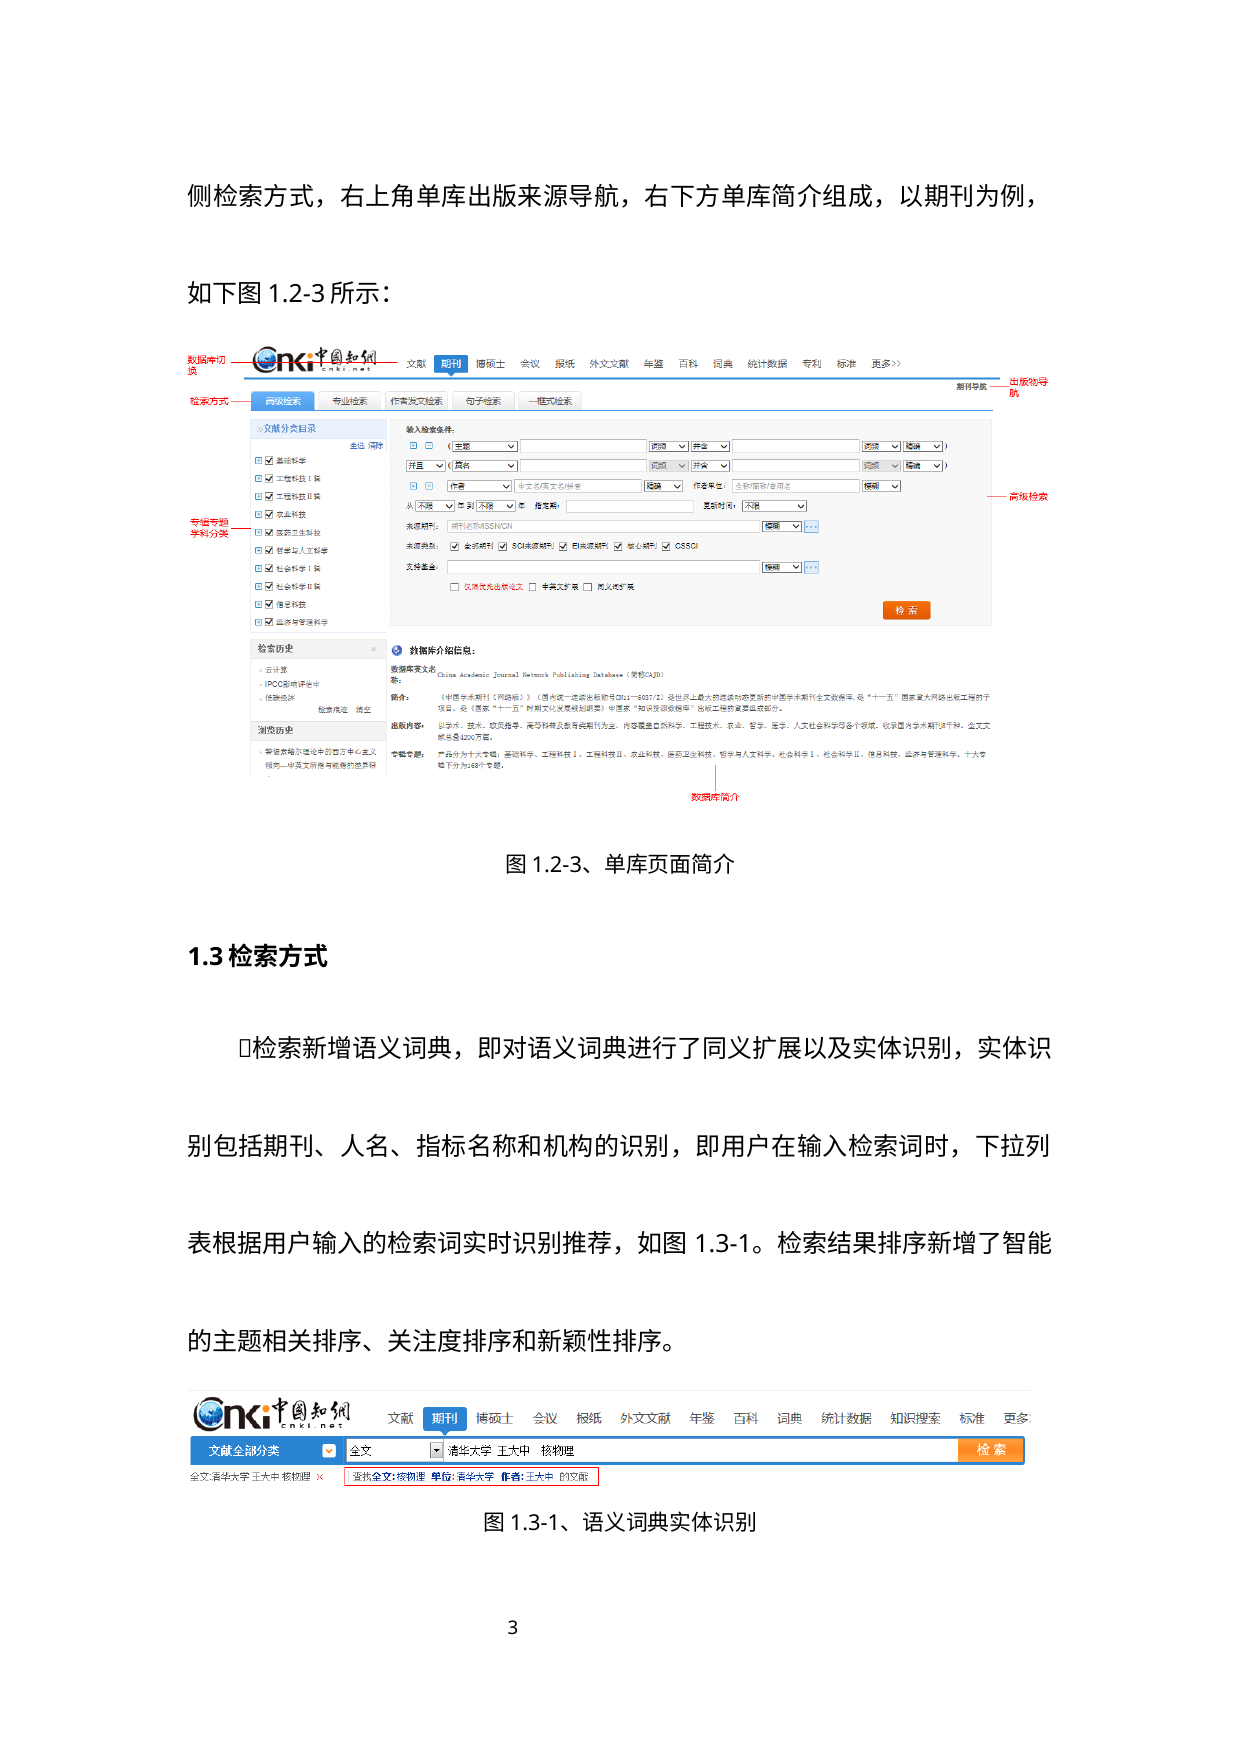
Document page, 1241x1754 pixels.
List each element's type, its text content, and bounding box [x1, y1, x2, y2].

picture [187, 1390, 1031, 1488]
text 图1.3-1、语义词典实体识别 [187, 1505, 1053, 1537]
text 检索新增语义词典，即对语义词典进行了同义扩展以及实体识别，实体识别包括期刊、人名、指标名称和机构的识别，即用户在输入检索词时，下拉列表根据用户输入的检索词实时识别推荐，如图1.3-1。检索结果排序新增了智能的主题相关排序、关注度排序和新颖性排序。 [187, 1014, 1053, 1372]
text 图1.2-3、单库页面简介 [187, 847, 1053, 879]
subtitle 1.3检索方式 [187, 922, 1053, 987]
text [187, 162, 1053, 324]
picture [187, 342, 1053, 802]
